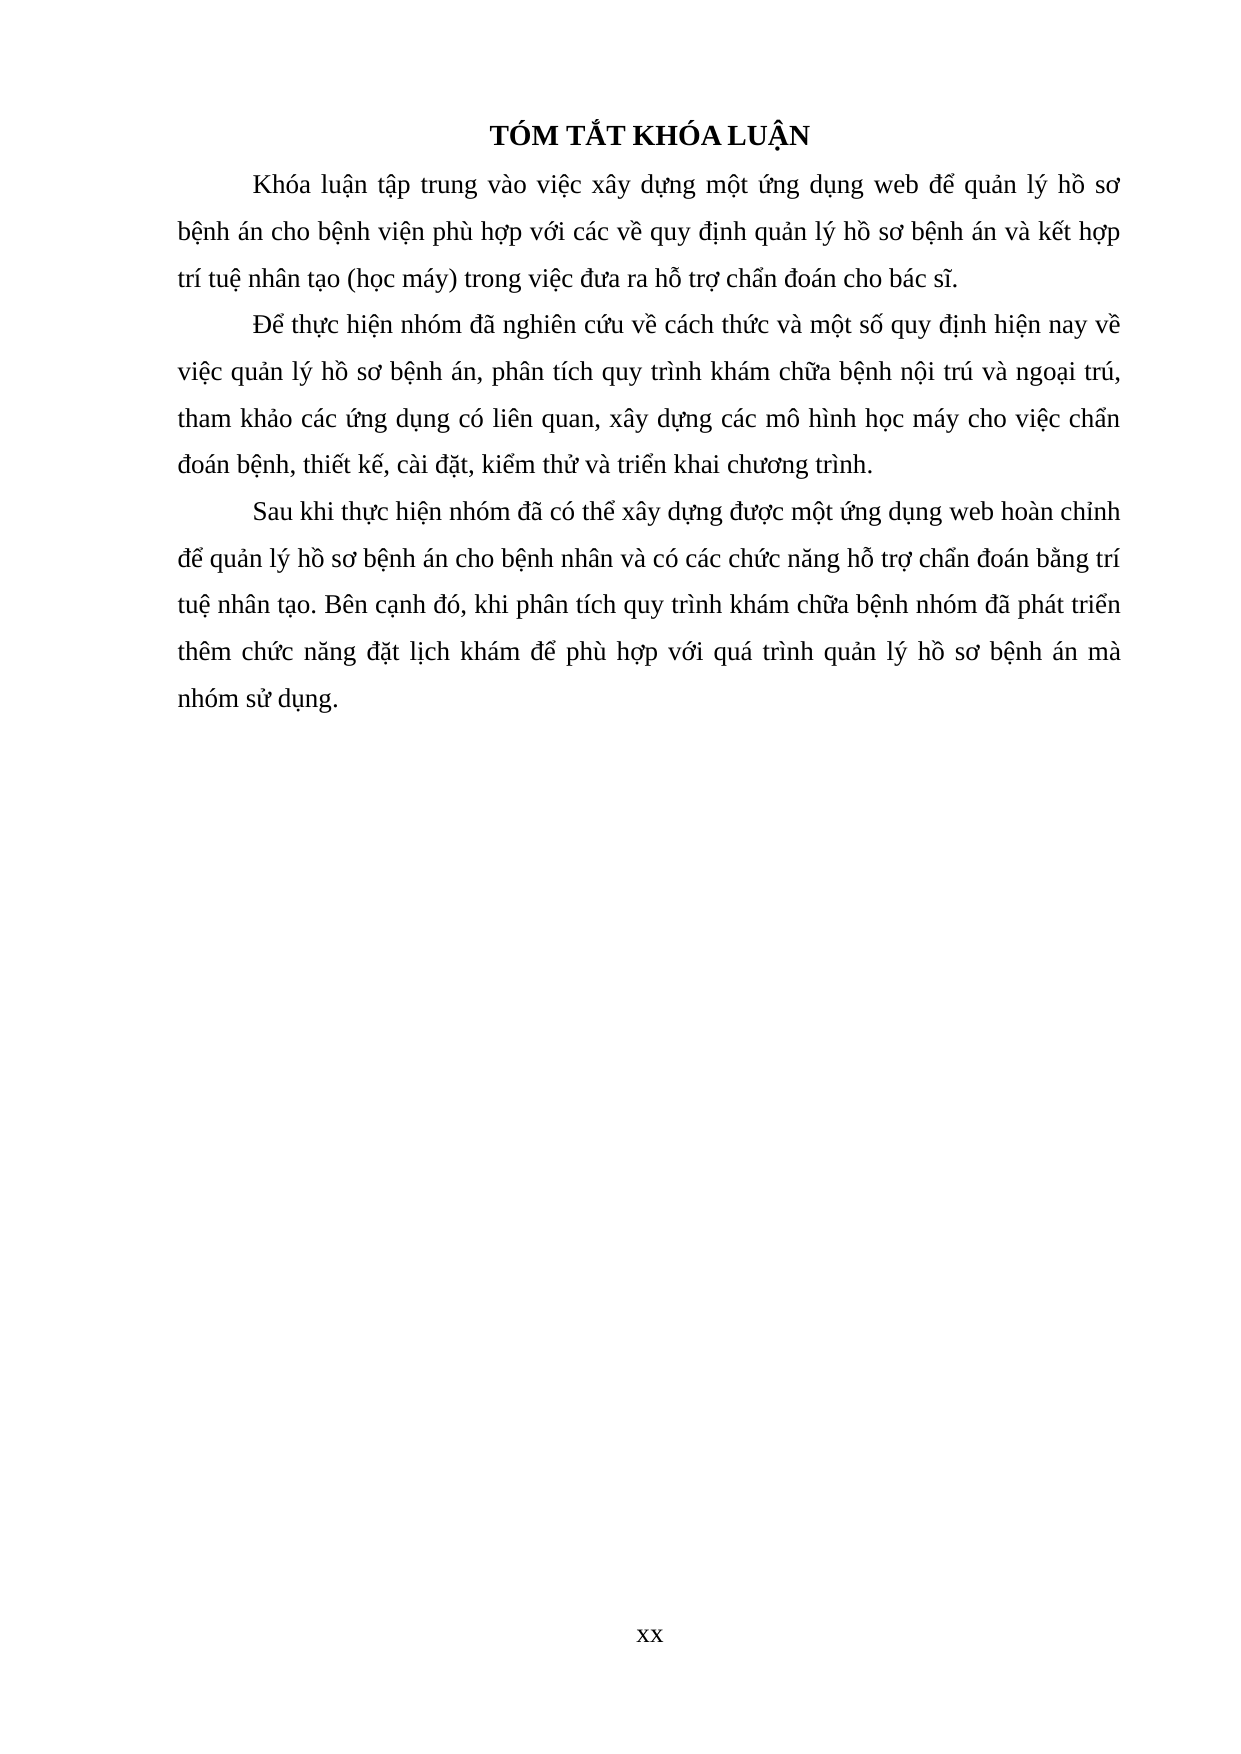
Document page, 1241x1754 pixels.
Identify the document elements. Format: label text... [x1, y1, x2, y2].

text TÓM TẮT KHÓA LUẬN [177, 118, 1122, 152]
text Sau khi thực hiện nhóm đã có thể xây dựng được một ứng dụng web hoàn chỉnh để quản lý hồ sơ bệnh án cho bệnh nhân và có các chức năng hỗ trợ chẩn đoán bằng trí tuệ nhân tạo. Bên cạnh đó, khi phân tích quy trình khám chữa bệnh nhóm đã phát triển thêm chức năng đặt lịch khám để phù hợp với quá trình quản lý hồ sơ bệnh án mà nhóm sử dụng. [177, 495, 1122, 713]
text Khóa luận tập trung vào việc xây dựng một ứng dụng web để quản lý hồ sơ bệnh án cho bệnh viện phù hợp với các về quy định quản lý hồ sơ bệnh án và kết hợp trí tuệ nhân tạo (học máy) trong việc đưa ra hỗ trợ chẩn đoán cho bác sĩ. [177, 168, 1122, 293]
text Để thực hiện nhóm đã nghiên cứu về cách thức và một số quy định hiện nay về việc quản lý hồ sơ bệnh án, phân tích quy trình khám chữa bệnh nội trú và ngoại trú, tham khảo các ứng dụng có liên quan, xây dựng các mô hình học máy cho việc chẩn đoán bệnh, thiết kế, cài đặt, kiểm thử và triển khai chương trình. [177, 308, 1122, 479]
